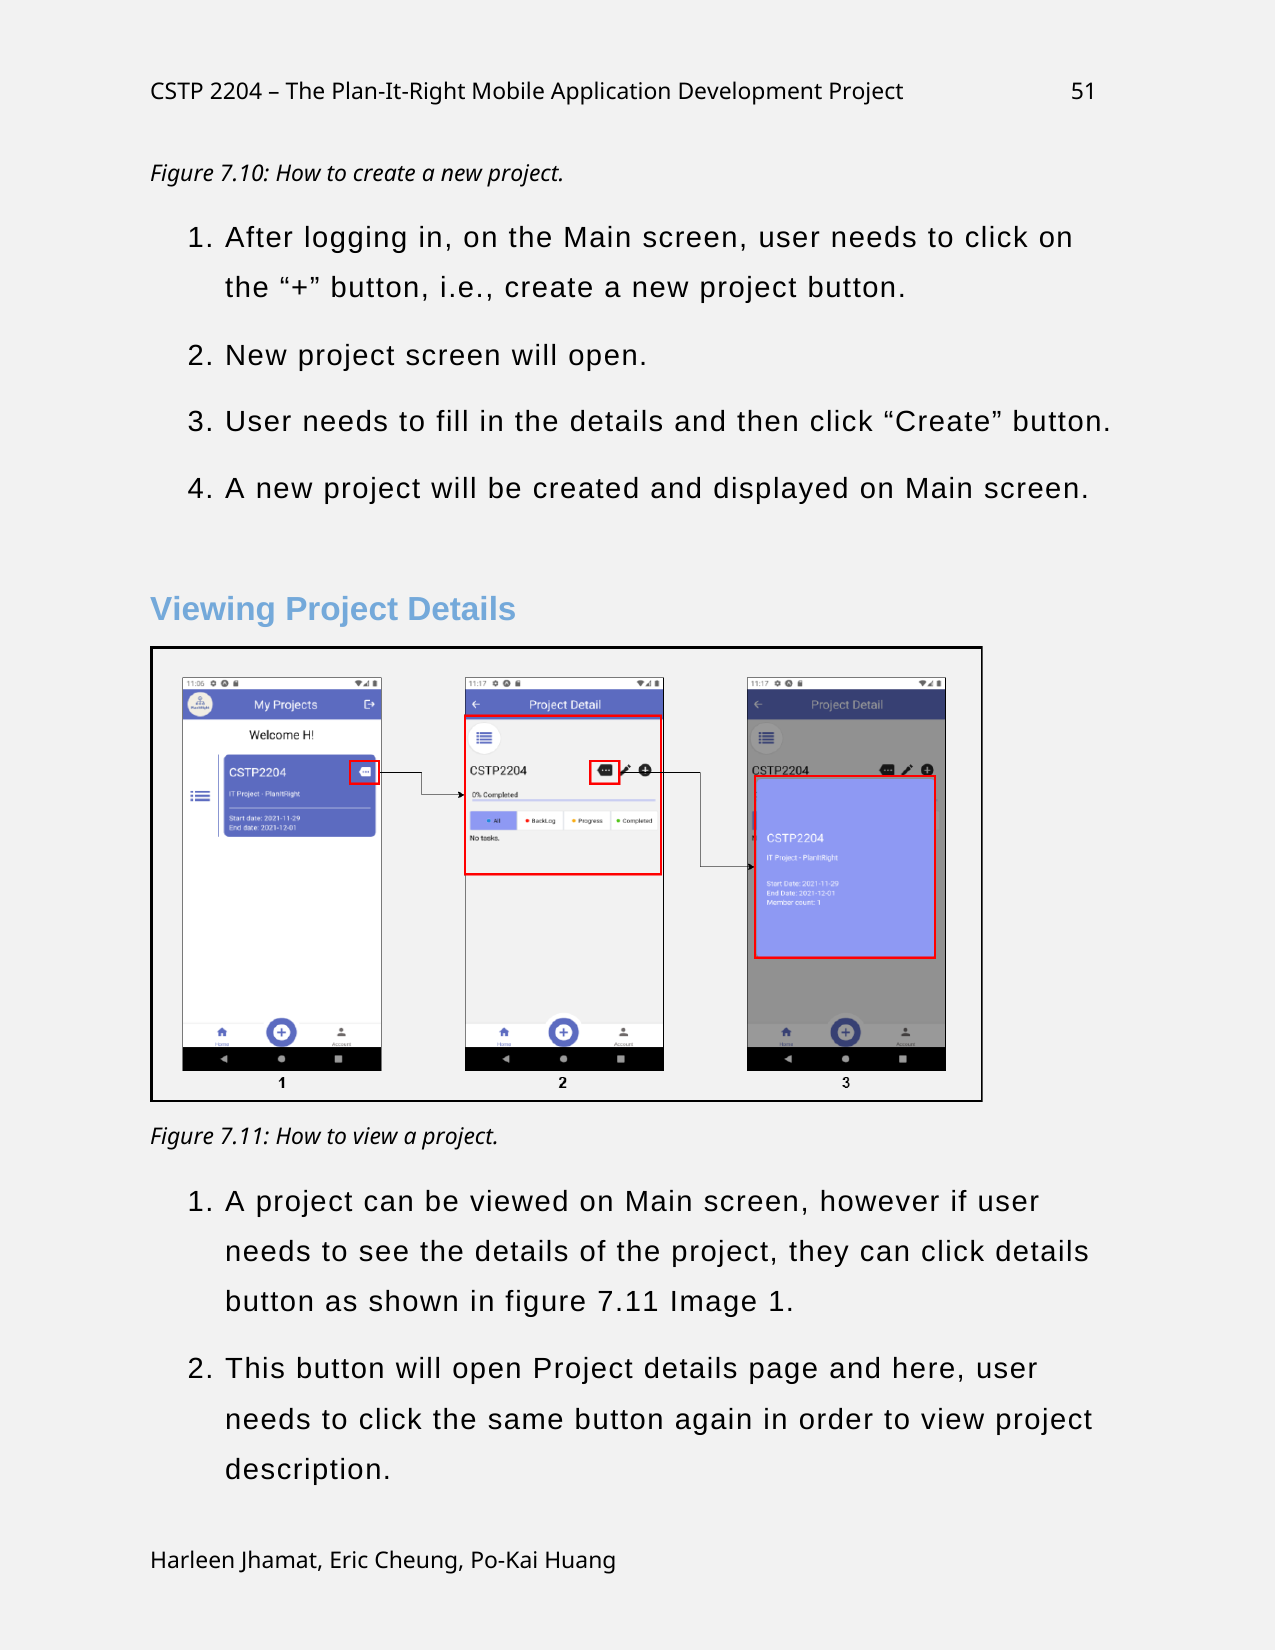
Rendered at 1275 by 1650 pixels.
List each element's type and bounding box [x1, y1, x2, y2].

picture [150, 646, 983, 1102]
